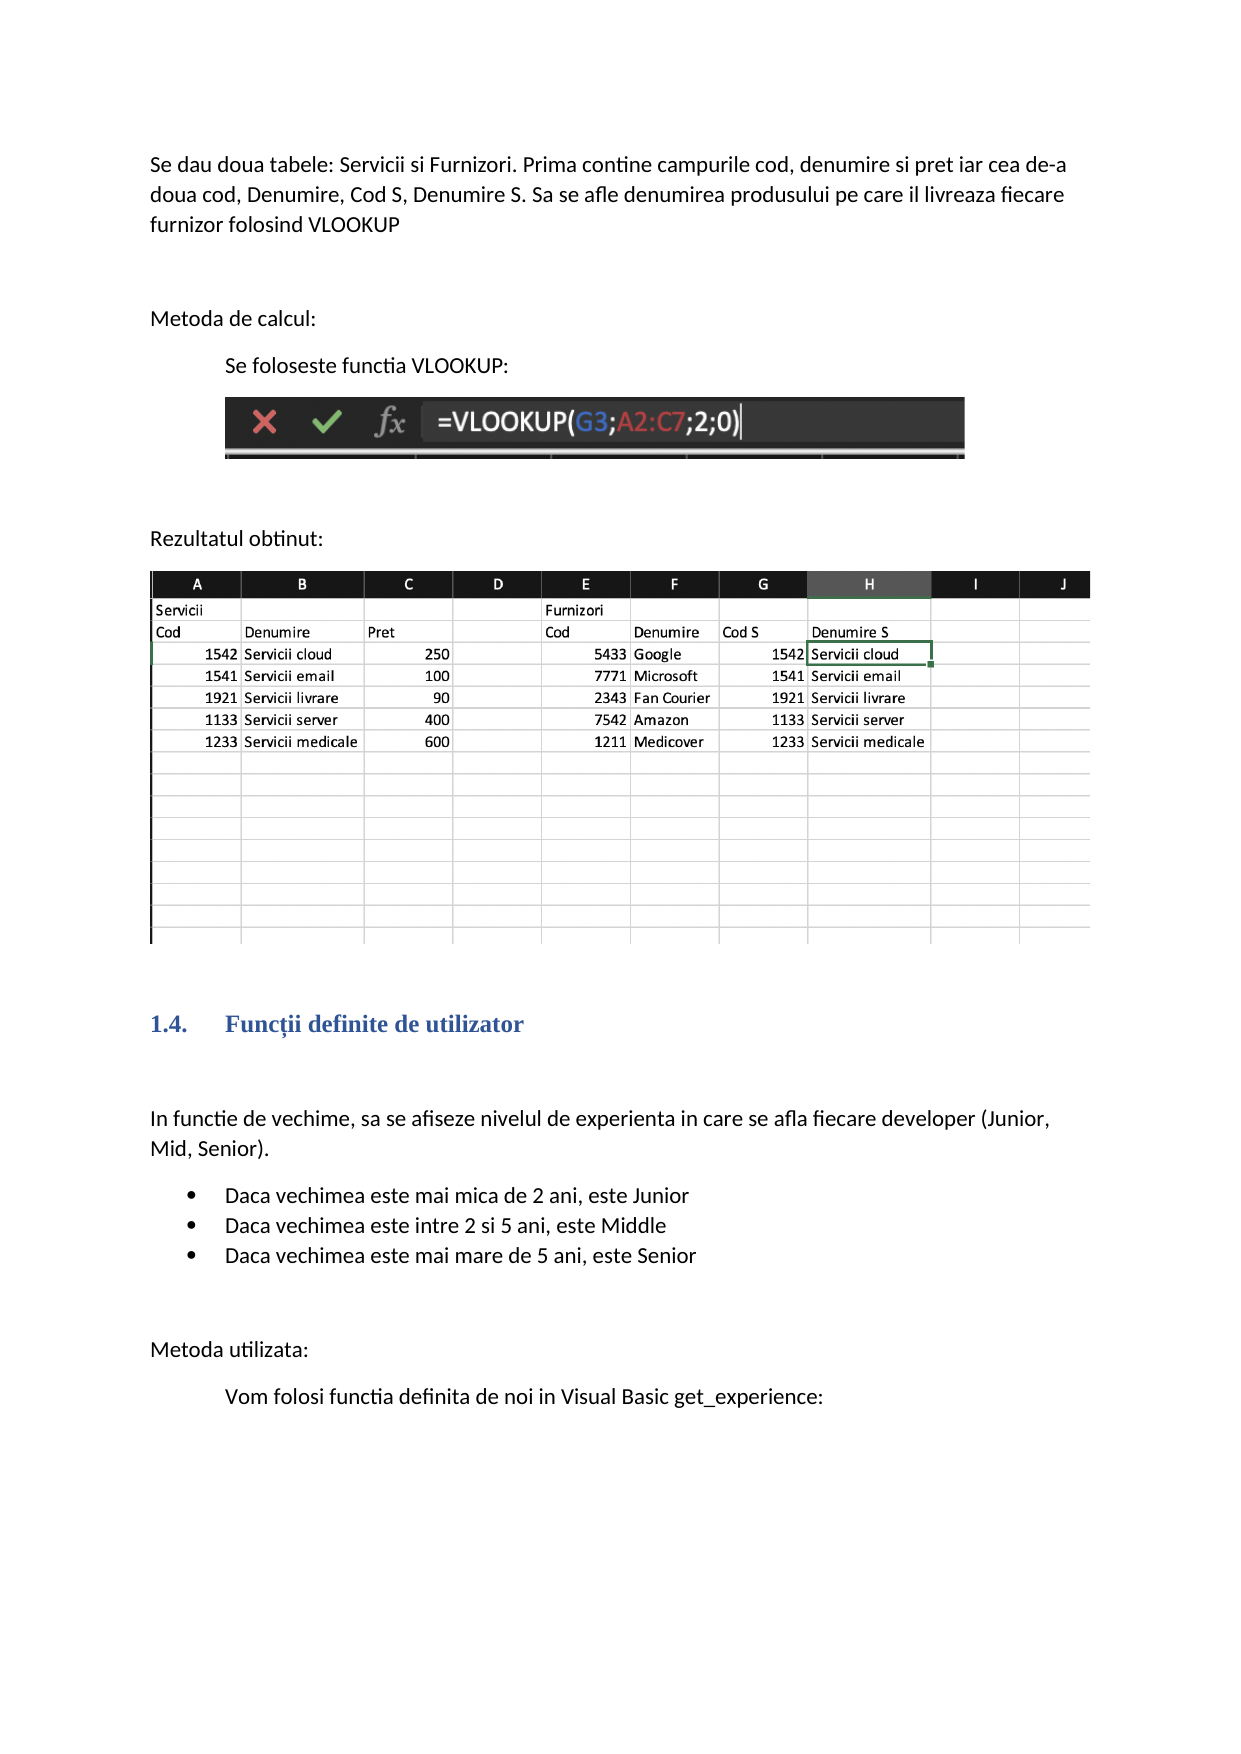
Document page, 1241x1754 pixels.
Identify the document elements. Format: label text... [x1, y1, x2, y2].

text Metoda utilizata: [150, 1335, 1090, 1363]
list Funcții definite de utilizator [150, 1009, 1090, 1038]
list Daca vechimea este mai mare de 5 ani, este Senior [187, 1241, 1090, 1269]
list Daca vechimea este intre 2 si 5 ani, este Middle [187, 1211, 1090, 1239]
text Se dau doua tabele: Servicii si Furnizori. Prima contine campurile cod, denumire si pret iar cea de-a doua cod, Denumire, Cod S, Denumire S. Sa se afle denumirea produsului pe care il livreaza fiecare furnizor folosind VLOOKUP [150, 150, 1090, 238]
text Metoda de calcul: [150, 304, 1090, 332]
list Daca vechimea este mai mica de 2 ani, este Junior [187, 1181, 1090, 1209]
picture [150, 571, 1091, 944]
text Se foloseste functia VLOOKUP: [150, 351, 1090, 379]
picture [225, 397, 965, 459]
text Vom folosi functia definita de noi in Visual Basic get_experience: [150, 1382, 1090, 1410]
text In functie de vechime, sa se afiseze nivelul de experienta in care se afla fiecare developer (Junior, Mid, Senior). [150, 1104, 1090, 1162]
text Rezultatul obtinut: [150, 524, 1090, 552]
